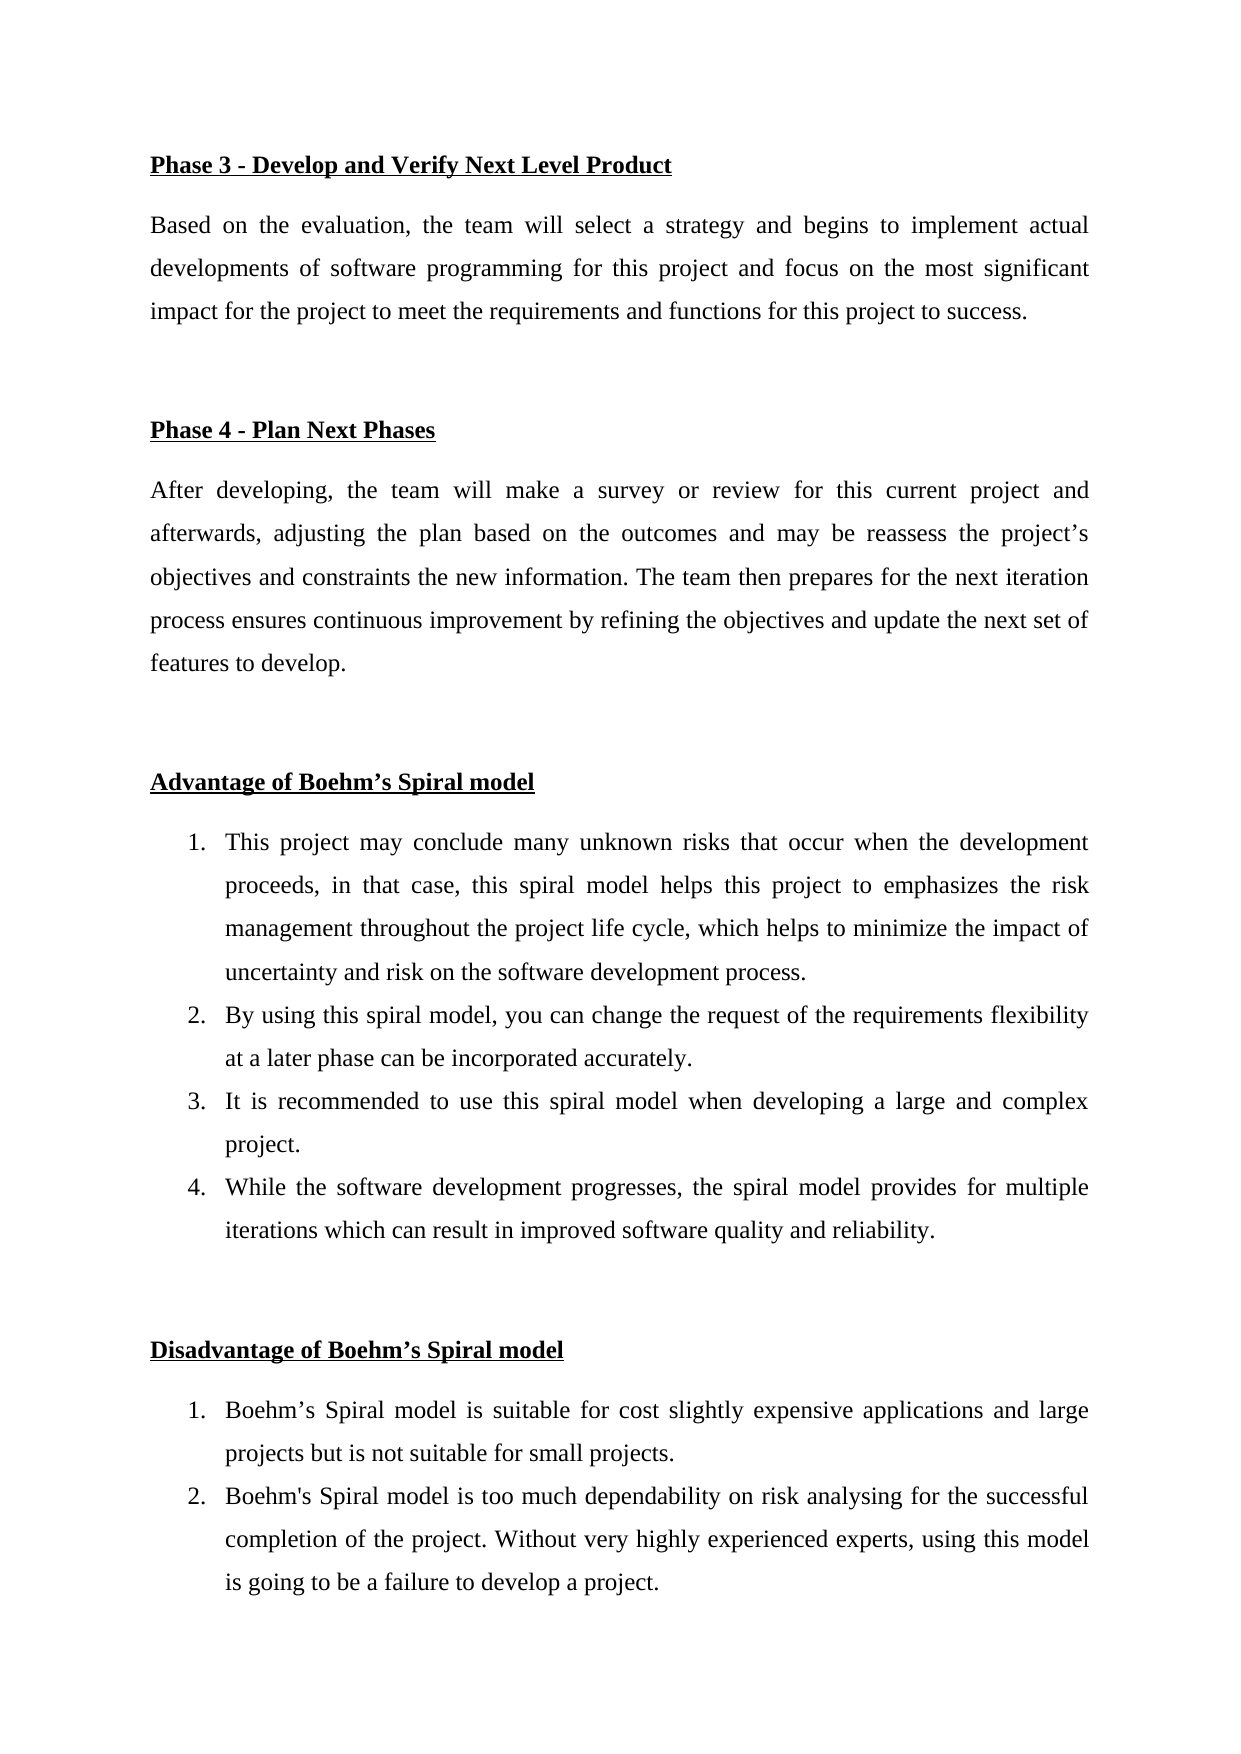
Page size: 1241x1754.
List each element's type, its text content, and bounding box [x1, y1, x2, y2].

text Phase 4 - Plan Next Phases [150, 416, 1090, 444]
list By using this spiral model, you can change the request of the requirements flexibility at a later phase can be incorporated accurately. [187, 1000, 1090, 1072]
text Disadvantage of Boehm’s Spiral model [150, 1335, 1090, 1364]
list Boehm’s Spiral model is suitable for cost slightly expensive applications and large projects but is not suitable for small projects. [187, 1395, 1090, 1467]
text Phase 3 - Develop and Verify Next Level Product [150, 150, 1090, 179]
list This project may conclude many unknown risks that occur when the development proceeds, in that case, this spiral model helps this project to emphasizes the risk management throughout the project life cycle, which helps to minimize the impact of uncertainty and risk on the software development process. [187, 827, 1090, 985]
text After developing, the team will make a survey or review for this current project and afterwards, adjusting the plan based on the outcomes and may be reassess the project’s objectives and constraints the new information. The team then prepares for the next iteration process ensures continuous improvement by refining the objectives and update the next set of features to develop. [150, 475, 1090, 677]
text Based on the evaluation, the team will select a strategy and begins to implement actual developments of software programming for this project and focus on the most significant impact for the project to meet the requirements and functions for this project to success. [150, 210, 1090, 325]
text Advantage of Boehm’s Spiral model [150, 767, 1090, 796]
list It is recommended to use this spiral model when developing a large and complex project. [187, 1086, 1090, 1158]
list Boehm's Spiral model is too much dependability on risk analysing for the successful completion of the project. Without very highly experienced experts, using this model is going to be a failure to develop a project. [187, 1481, 1090, 1596]
list While the software development progresses, the spiral model provides for multiple iterations which can result in improved software quality and reliability. [187, 1172, 1090, 1244]
